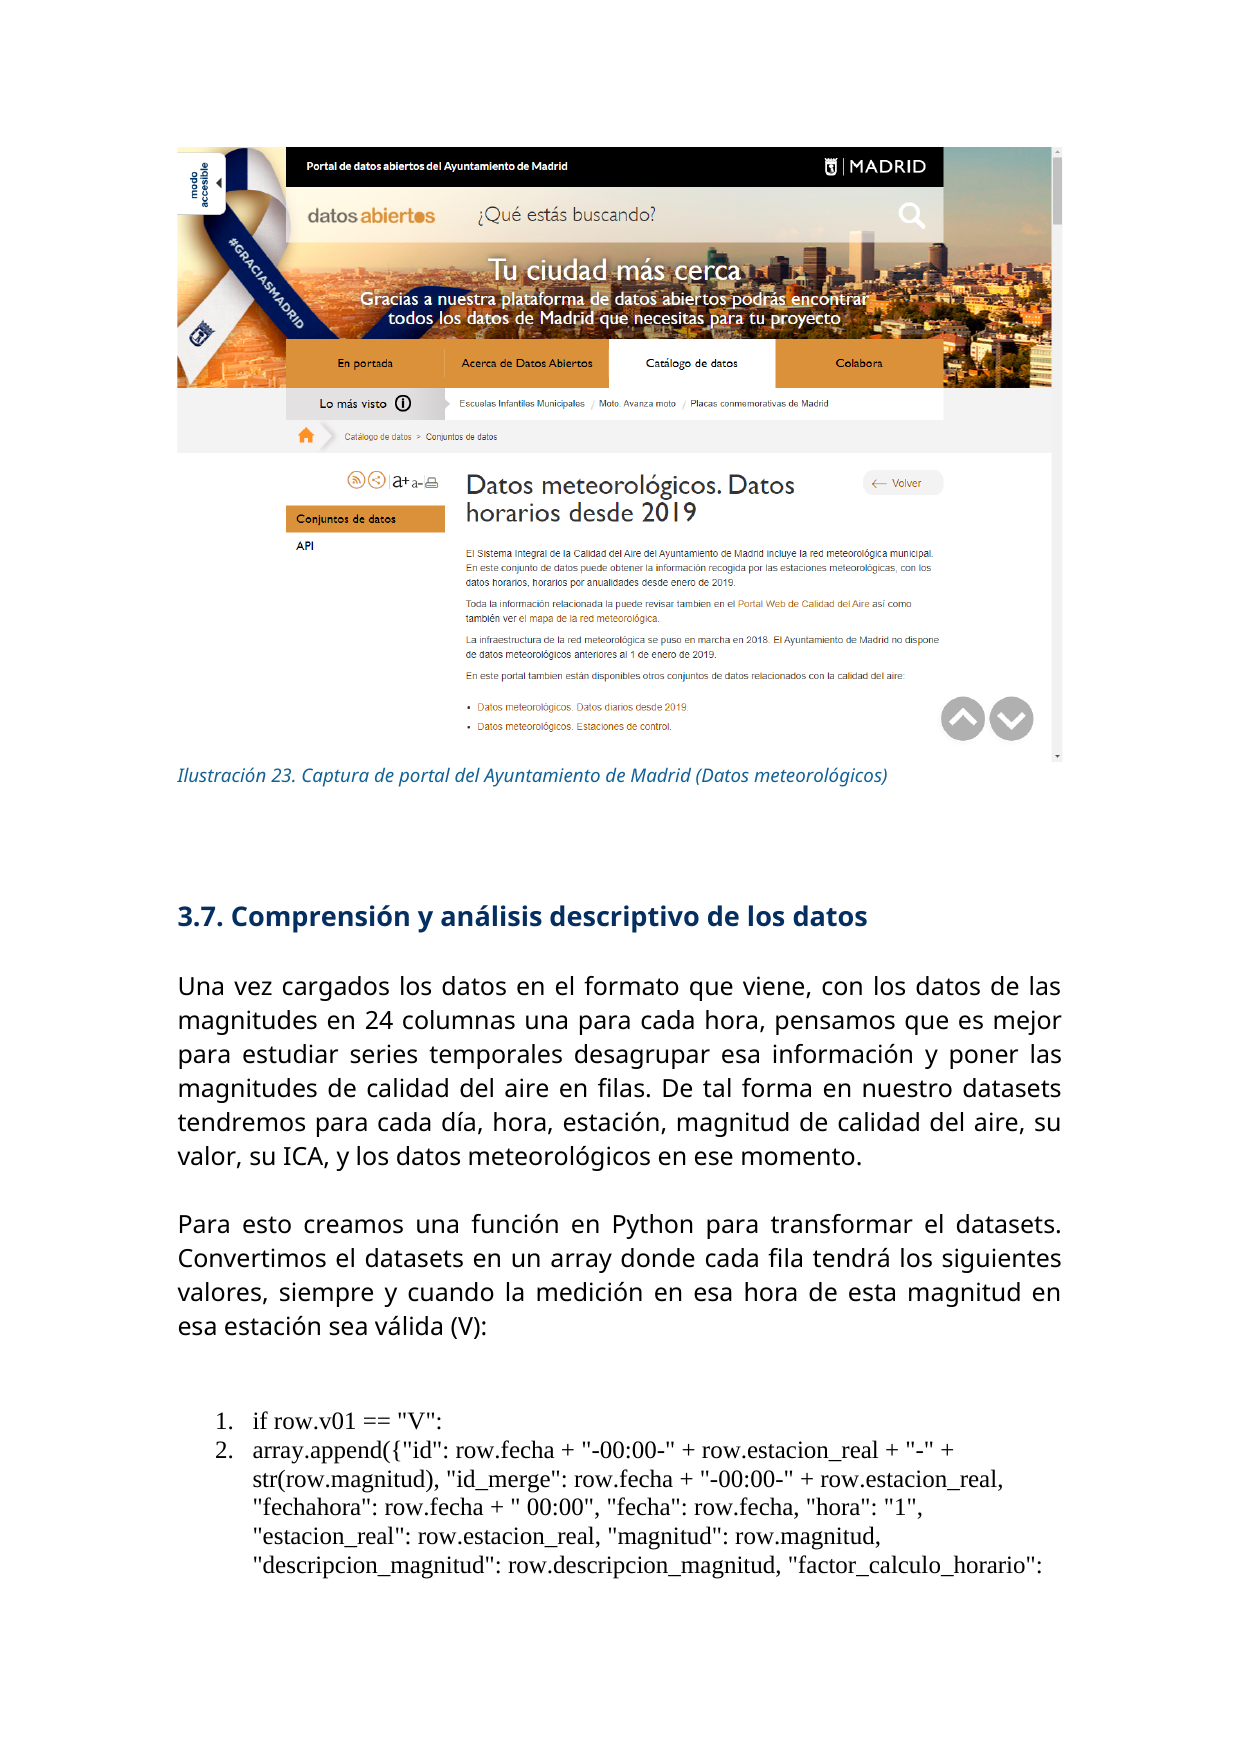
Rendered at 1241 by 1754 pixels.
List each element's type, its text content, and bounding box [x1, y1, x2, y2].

text Una vez cargados los datos en el formato que viene, con los datos de las magnitudes en 24 columnas una para cada hora, pensamos que es mejor para estudiar series temporales desagrupar esa información y poner las magnitudes de calidad del aire en filas. De tal forma en nuestro datasets tendremos para cada día, hora, estación, magnitud de calidad del aire, su valor, su ICA, y los datos meteorológicos en ese momento. [177, 968, 1063, 1173]
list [215, 1464, 1063, 1579]
picture [177, 147, 1063, 762]
subtitle 3.7. Comprensión y análisis descriptivo de los datos [177, 897, 1063, 934]
list if row.v01 == "V": [215, 1406, 1063, 1435]
text Para esto creamos una función en Python para transformar el datasets. Convertimos el datasets en un array donde cada fila tendrá los siguientes valores, siempre y cuando la medición en esa hora de esta magnitud en esa estación sea válida (V): [177, 1207, 1063, 1343]
